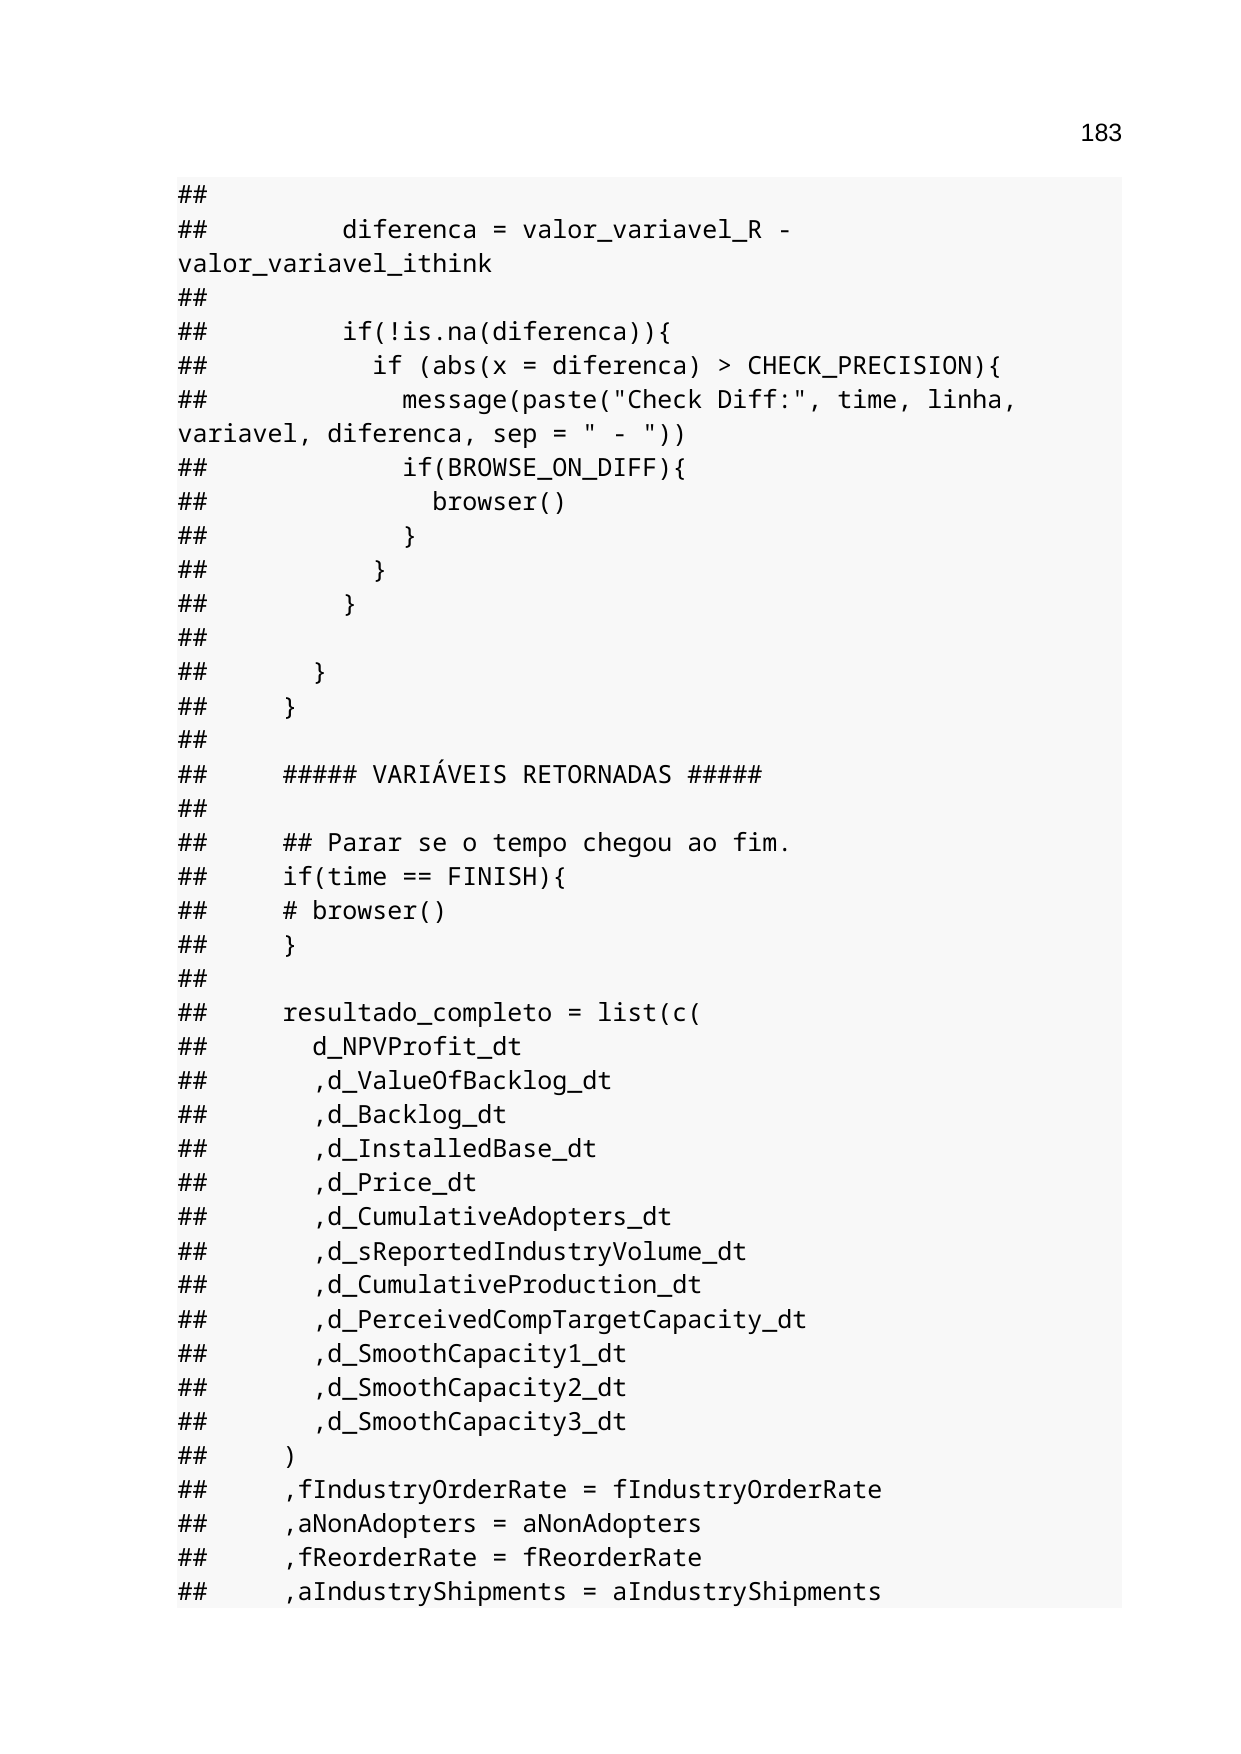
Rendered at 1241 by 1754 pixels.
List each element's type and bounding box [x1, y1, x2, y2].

text [177, 177, 1122, 1608]
